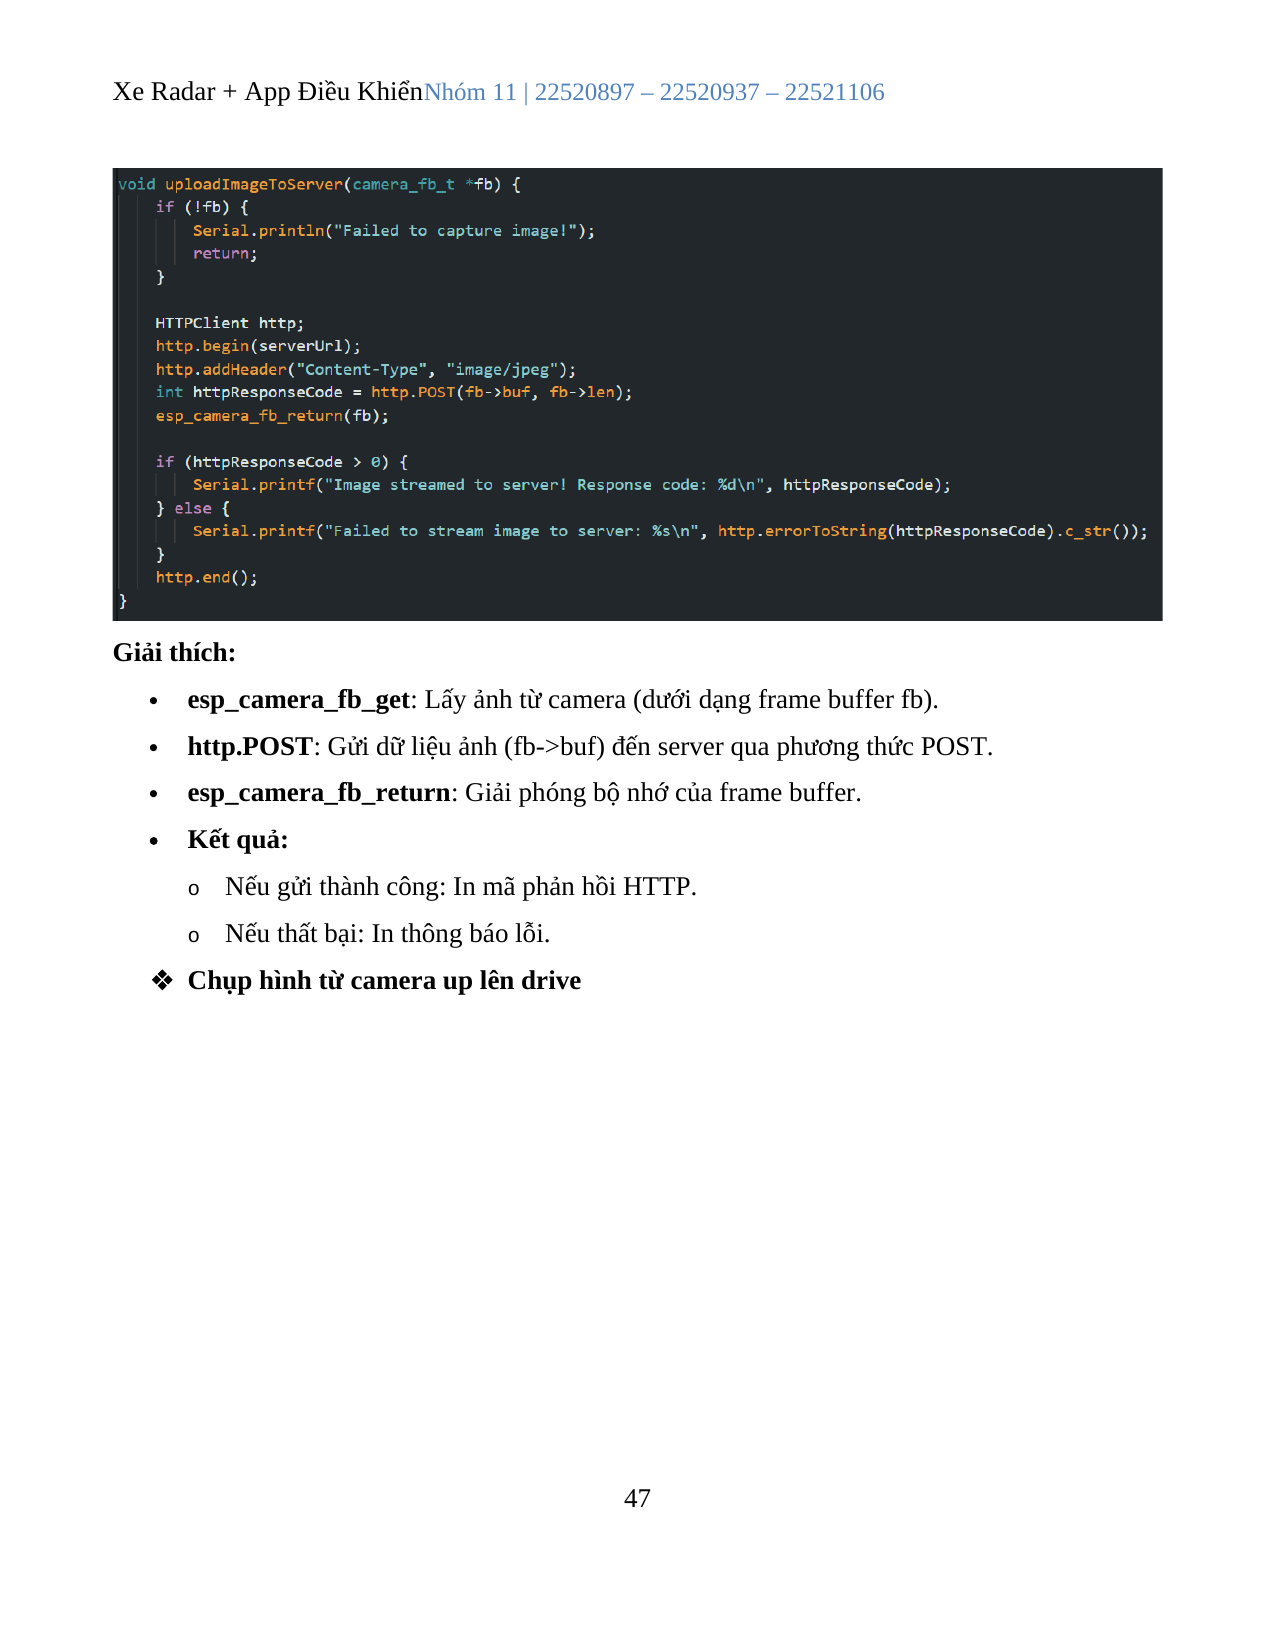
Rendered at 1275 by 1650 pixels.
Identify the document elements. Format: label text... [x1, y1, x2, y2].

list esp_camera_fb_get: Lấy ảnh từ camera (dưới dạng frame buffer fb). [150, 683, 1162, 714]
list Chụp hình từ camera up lên drive [150, 964, 1162, 995]
list http.POST: Gửi dữ liệu ảnh (fb->buf) đến server qua phương thức POST. [150, 729, 1162, 761]
list Kết quả: [150, 823, 1162, 854]
text Giải thích: [112, 636, 1162, 667]
picture [112, 168, 1163, 621]
list Nếu thất bại: In thông báo lỗi. [187, 917, 1162, 948]
list Nếu gửi thành công: In mã phản hồi HTTP. [187, 869, 1162, 901]
list esp_camera_fb_return: Giải phóng bộ nhớ của frame buffer. [150, 776, 1162, 807]
